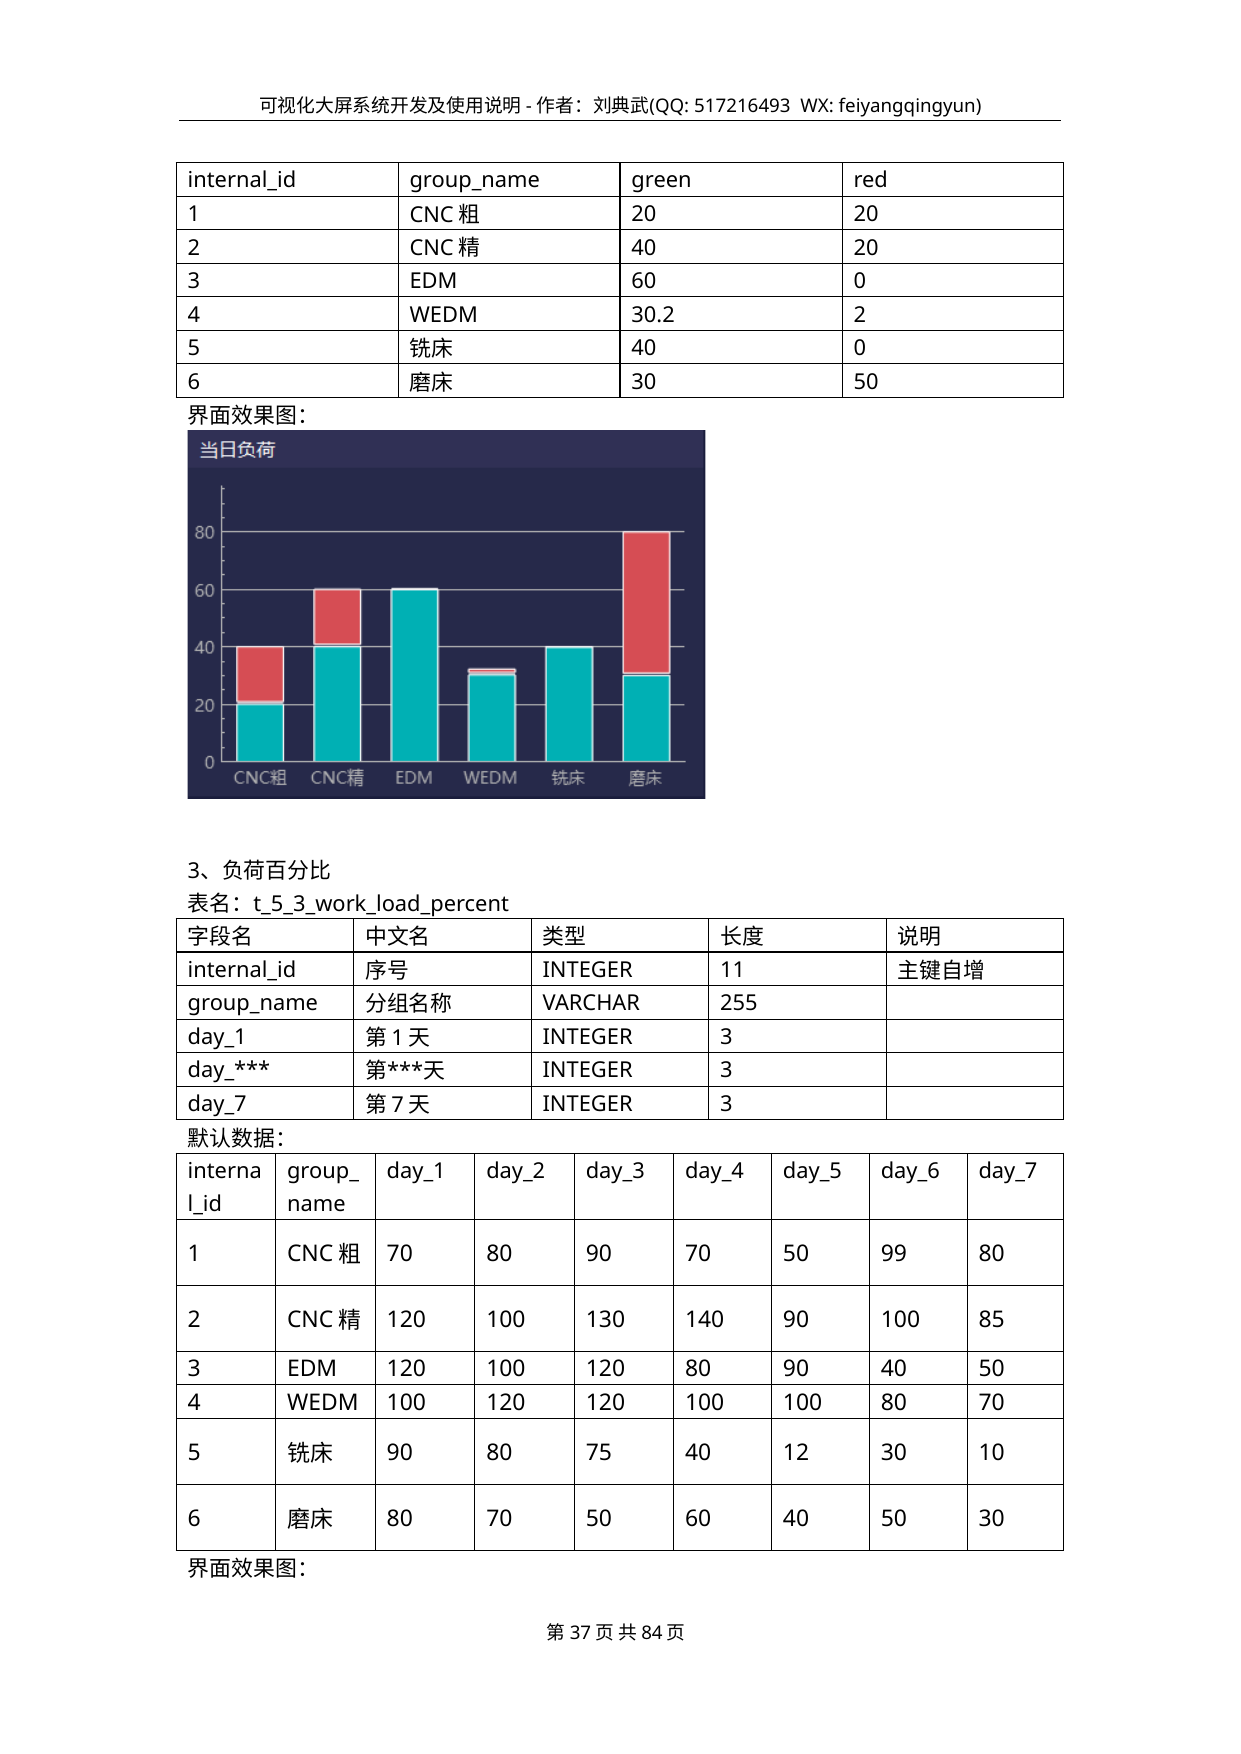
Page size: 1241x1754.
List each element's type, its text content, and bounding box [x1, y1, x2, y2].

table_cell 12 [772, 1419, 869, 1484]
table_header day_4 [674, 1154, 771, 1219]
table_cell 30 [870, 1419, 967, 1484]
table_cell 5 [177, 331, 398, 363]
table_cell 75 [575, 1419, 673, 1484]
table_cell INTEGER [532, 953, 708, 985]
table_cell 3 [177, 264, 398, 296]
table_cell 80 [968, 1220, 1063, 1285]
table_cell 10 [968, 1419, 1063, 1484]
table_cell 1 [177, 197, 398, 229]
table_header day_5 [772, 1154, 869, 1219]
table_cell 第1天 [354, 1020, 531, 1052]
table_cell group_name [177, 986, 353, 1018]
table_cell 70 [968, 1385, 1063, 1418]
table_cell day_1 [177, 1020, 353, 1052]
table_cell 120 [475, 1385, 574, 1418]
table_cell 2 [843, 297, 1063, 330]
table_cell 90 [772, 1286, 869, 1351]
table_cell 100 [475, 1352, 574, 1384]
table_cell 255 [709, 986, 886, 1018]
table_cell 80 [376, 1485, 474, 1550]
table_cell 40 [772, 1485, 869, 1550]
table_cell 100 [376, 1385, 474, 1418]
table_cell EDM [399, 264, 619, 296]
table_cell 20 [843, 230, 1063, 263]
table_header day_3 [575, 1154, 673, 1219]
table_cell 50 [870, 1485, 967, 1550]
table_cell 30 [968, 1485, 1063, 1550]
table_header 字段名 [177, 919, 353, 951]
table_cell 2 [177, 1286, 275, 1351]
table_cell 第***天 [354, 1053, 531, 1086]
table_cell 60 [621, 264, 842, 296]
table_cell 120 [575, 1385, 673, 1418]
table_header green [621, 163, 842, 196]
table_cell WEDM [399, 297, 619, 330]
table_cell 80 [674, 1352, 771, 1384]
table_cell INTEGER [532, 1087, 708, 1119]
table_cell 0 [843, 264, 1063, 296]
table_cell internal_id [177, 953, 353, 985]
table_cell CNC精 [399, 230, 619, 263]
table_header day_7 [968, 1154, 1063, 1219]
table_cell 130 [575, 1286, 673, 1351]
table_cell 40 [674, 1419, 771, 1484]
table_cell 5 [177, 1419, 275, 1484]
table_cell [887, 1020, 1063, 1052]
table_cell 100 [870, 1286, 967, 1351]
table_cell 100 [475, 1286, 574, 1351]
table_cell 100 [674, 1385, 771, 1418]
text 界面效果图： [187, 1551, 1053, 1583]
table_cell 序号 [354, 953, 531, 985]
table_cell 分组名称 [354, 986, 531, 1018]
table_cell VARCHAR [532, 986, 708, 1018]
table_cell 3 [709, 1087, 886, 1119]
table_cell 80 [870, 1385, 967, 1418]
table_cell day_7 [177, 1087, 353, 1119]
table_cell [887, 1053, 1063, 1086]
table_cell [887, 986, 1063, 1018]
table_cell [887, 1087, 1063, 1119]
table_cell INTEGER [532, 1020, 708, 1052]
table_header 中文名 [354, 919, 531, 951]
table_cell 1 [177, 1220, 275, 1285]
picture [187, 430, 706, 799]
table_cell 140 [674, 1286, 771, 1351]
table_cell 30 [621, 364, 842, 397]
table_cell CNC精 [276, 1286, 375, 1351]
table_header 长度 [709, 919, 886, 951]
table_cell CNC粗 [399, 197, 619, 229]
table_cell 4 [177, 297, 398, 330]
table_cell 4 [177, 1385, 275, 1418]
table_cell 99 [870, 1220, 967, 1285]
table_cell 50 [843, 364, 1063, 397]
table_cell 第7天 [354, 1087, 531, 1119]
table_cell 3 [177, 1352, 275, 1384]
table_cell 30.2 [621, 297, 842, 330]
table_cell 50 [575, 1485, 673, 1550]
table_cell WEDM [276, 1385, 375, 1418]
text 3、负荷百分比 [187, 853, 1053, 885]
table_header day_1 [376, 1154, 474, 1219]
table_header red [843, 163, 1063, 196]
table_header internal_id [177, 163, 398, 196]
table_header 类型 [532, 919, 708, 951]
table_cell INTEGER [532, 1053, 708, 1086]
table_cell 120 [376, 1352, 474, 1384]
table_cell CNC粗 [276, 1220, 375, 1285]
table_cell 90 [575, 1220, 673, 1285]
table_cell 90 [376, 1419, 474, 1484]
table_cell day_*** [177, 1053, 353, 1086]
table_header day_2 [475, 1154, 574, 1219]
table_cell 90 [772, 1352, 869, 1384]
table_cell 70 [376, 1220, 474, 1285]
table_cell 80 [475, 1419, 574, 1484]
table_cell 40 [621, 331, 842, 363]
text 默认数据： [187, 1120, 1053, 1153]
table_cell 120 [376, 1286, 474, 1351]
table_cell 3 [709, 1053, 886, 1086]
table_cell 40 [621, 230, 842, 263]
table_header day_6 [870, 1154, 967, 1219]
table_cell 50 [968, 1352, 1063, 1384]
table_cell 铣床 [399, 331, 619, 363]
table_cell 50 [772, 1220, 869, 1285]
table_cell 0 [843, 331, 1063, 363]
table_cell 11 [709, 953, 886, 985]
text 界面效果图： [187, 398, 1053, 430]
table_cell 20 [621, 197, 842, 229]
table_header 说明 [887, 919, 1063, 951]
table_cell 70 [674, 1220, 771, 1285]
table_cell 40 [870, 1352, 967, 1384]
table_cell 70 [475, 1485, 574, 1550]
table_cell 6 [177, 364, 398, 397]
table_cell 磨床 [399, 364, 619, 397]
table_cell 85 [968, 1286, 1063, 1351]
table_cell 磨床 [276, 1485, 375, 1550]
table_cell 100 [772, 1385, 869, 1418]
table_header group_name [399, 163, 619, 196]
table_cell 2 [177, 230, 398, 263]
table_cell 120 [575, 1352, 673, 1384]
table_cell 20 [843, 197, 1063, 229]
table_cell EDM [276, 1352, 375, 1384]
table_cell 主键自增 [887, 953, 1063, 985]
table_header internal_id [177, 1154, 275, 1219]
table_cell 80 [475, 1220, 574, 1285]
table_cell 铣床 [276, 1419, 375, 1484]
table_cell 6 [177, 1485, 275, 1550]
table_header group_name [276, 1154, 375, 1219]
table_cell 3 [709, 1020, 886, 1052]
text 表名：t_5_3_work_load_percent [187, 885, 1053, 918]
table_cell 60 [674, 1485, 771, 1550]
